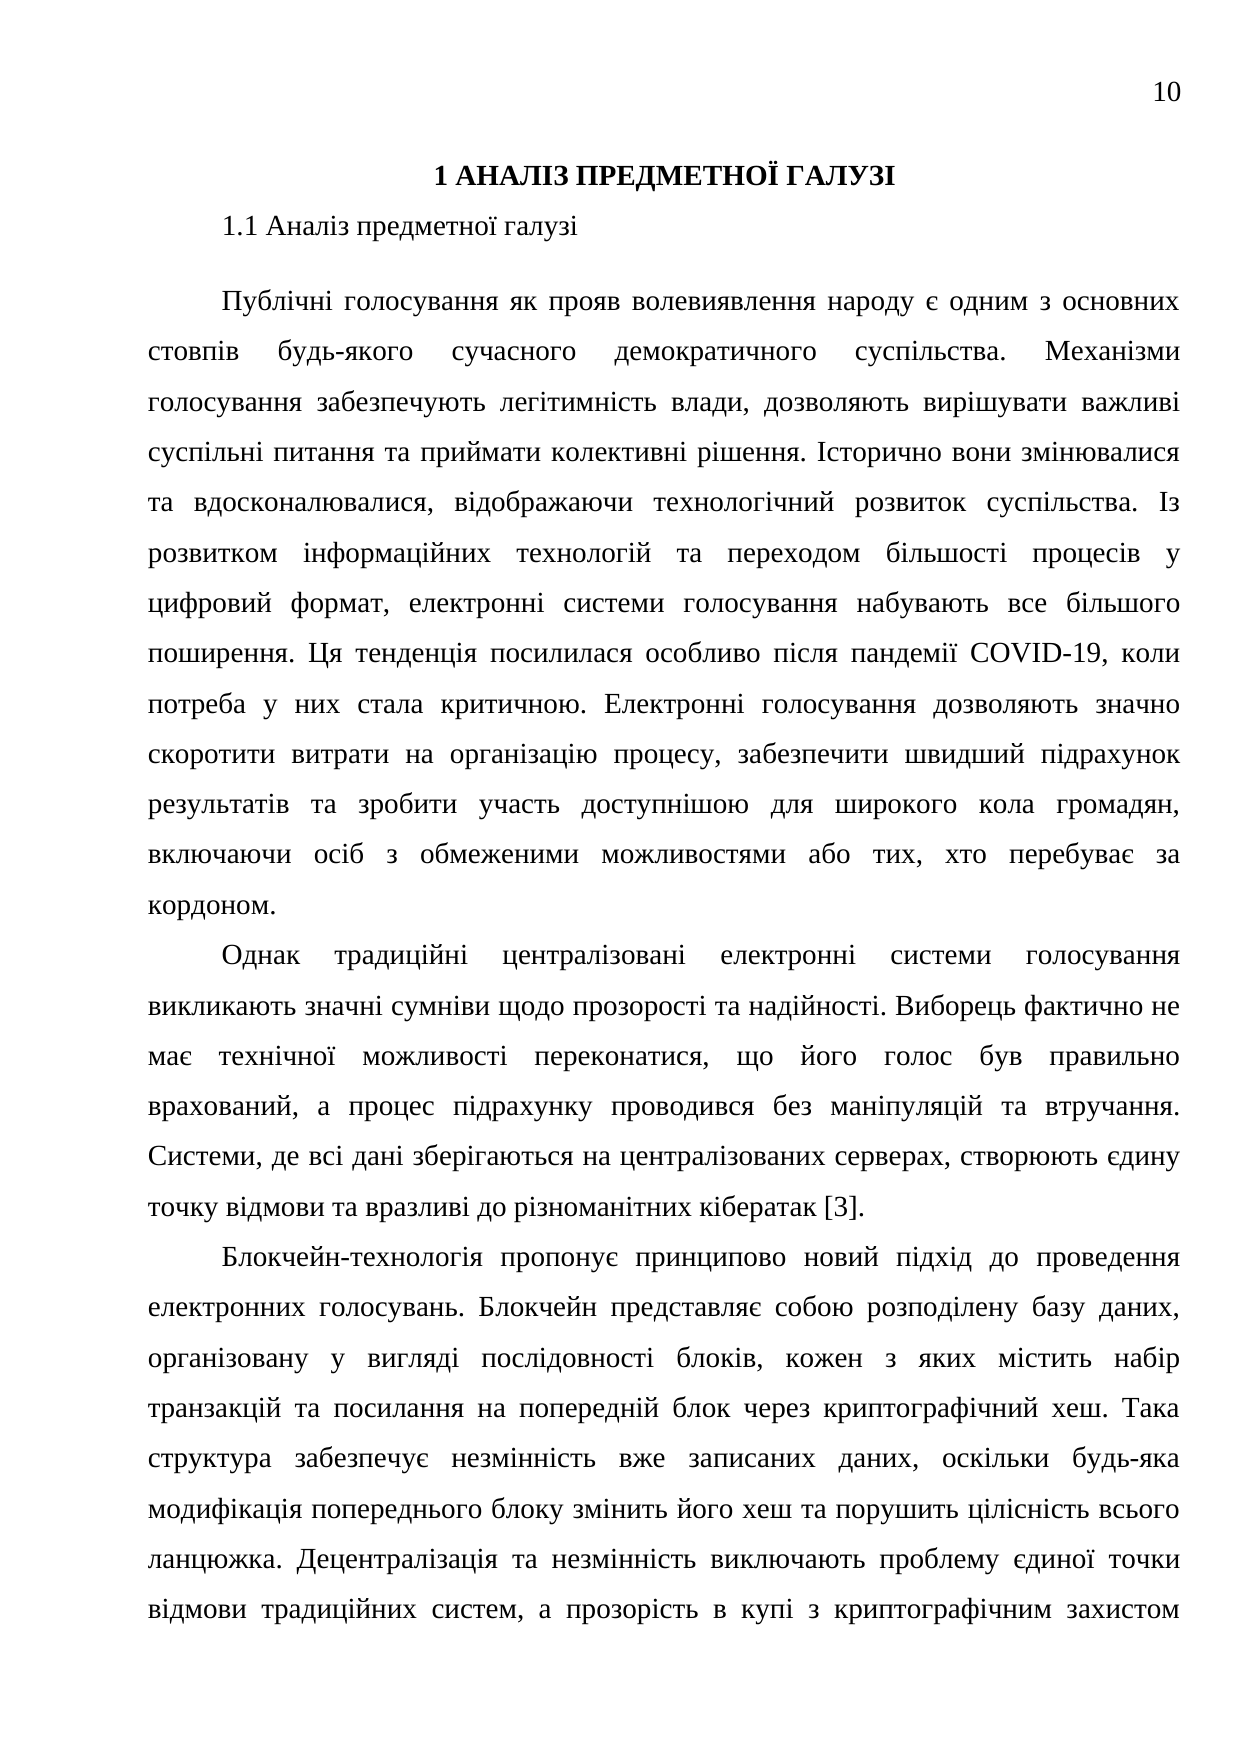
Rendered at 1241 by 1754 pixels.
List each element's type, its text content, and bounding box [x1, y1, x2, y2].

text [148, 1239, 1181, 1625]
text Публічні голосування як прояв волевиявлення народу є одним з основних стовпів будь-якого сучасного демократичного суспільства. Механізми голосування забезпечують легітимність влади, дозволяють вирішувати важливі суспільні питання та приймати колективні рішення. Історично вони змінювалися та вдосконалювалися, відображаючи технологічний розвиток суспільства. Із розвитком інформаційних технологій та переходом більшості процесів у цифровий формат, електронні системи голосування набувають все більшого поширення. Ця тенденція посилилася особливо після пандемії COVID-19, коли потреба у них стала критичною. Електронні голосування дозволяють значно скоротити витрати на організацію процесу, забезпечити швидший підрахунок результатів та зробити участь доступнішою для широкого кола громадян, включаючи осіб з обмеженими можливостями або тих, хто перебуває за кордоном. [148, 283, 1181, 921]
text Однак традиційні централізовані електронні системи голосування викликають значні сумніви щодо прозорості та надійності. Виборець фактично не має технічної можливості переконатися, що його голос був правильно врахований, а процес підрахунку проводився без маніпуляцій та втручання. Системи, де всі дані зберігаються на централізованих серверах, створюють єдину точку відмови та вразливі до різноманітних кібератак [3]. [148, 937, 1181, 1222]
subtitle 1 АНАЛІЗ ПРЕДМЕТНОЇ ГАЛУЗІ [148, 158, 1181, 191]
subtitle 1.1 Аналіз предметної галузі [148, 208, 1181, 241]
